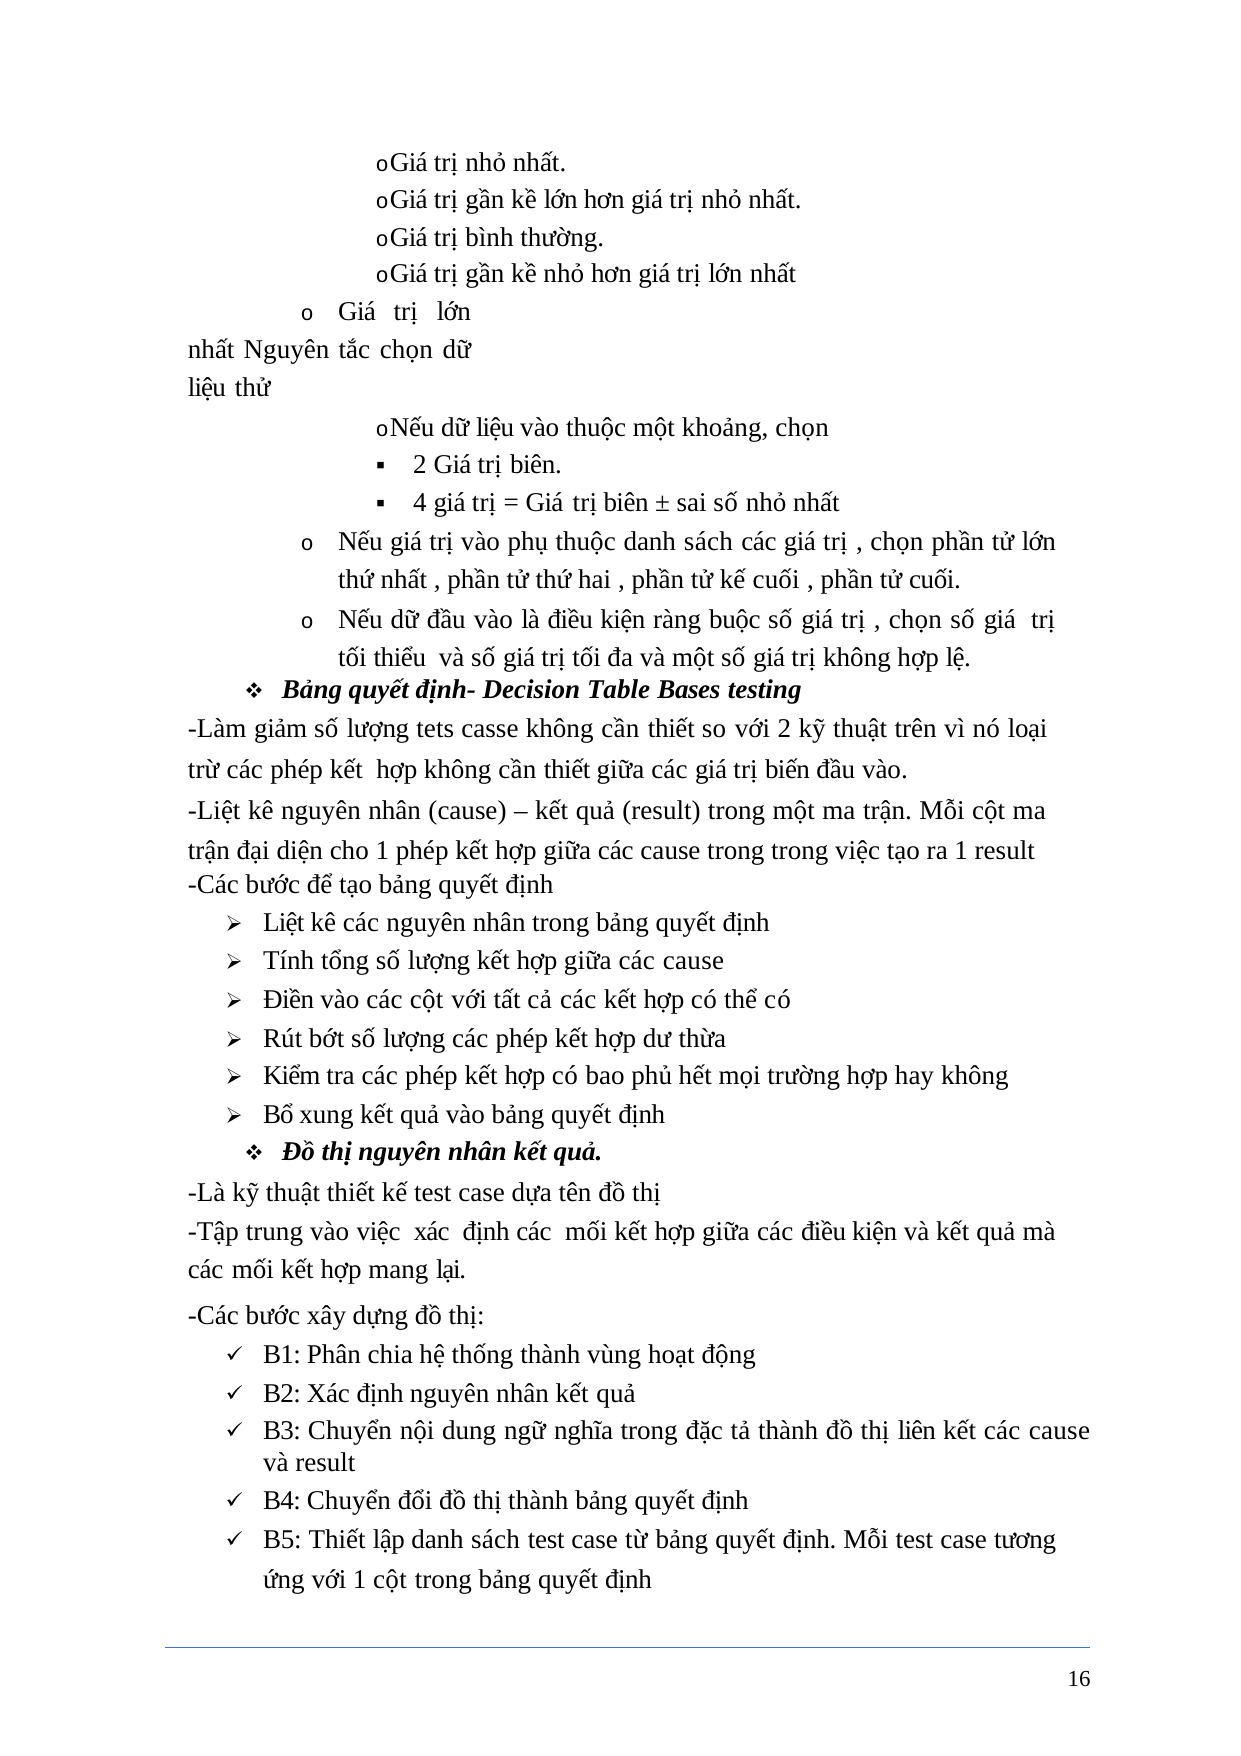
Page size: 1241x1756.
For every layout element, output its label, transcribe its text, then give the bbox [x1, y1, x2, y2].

list Tính tổng số lượng kết hợp giữa các cause [225, 944, 1090, 976]
text -Các bước để tạo bảng quyết định [188, 874, 1090, 898]
list Giá trị gần kề nhỏ hơn giá trị lớn nhất [263, 257, 1090, 289]
list 2 Giá trị biên. [375, 448, 1090, 479]
list Điền vào các cột với tất cả các kết hợp có thể có [225, 983, 1090, 1014]
text -Làm giảm số lượng tets casse không cần thiết so với 2 kỹ thuật trên vì nó loại trừ các phép kết hợp không cần thiết giữa các giá trị biến đầu vào. [188, 713, 1047, 784]
text -Là kỹ thuật thiết kế test case dựa tên đồ thị [188, 1176, 1090, 1207]
text -Tập trung vào việc xác định các mối kết hợp giữa các điều kiện và kết quả mà các mối kết hợp mang lại. [188, 1215, 1056, 1284]
list Nếu giá trị vào phụ thuộc danh sách các giá trị , chọn phần tử lớn thứ nhất , phần tử thứ hai , phần tử kế cuối , phần tử cuối. [300, 524, 1056, 594]
list B4: Chuyển đổi đồ thị thành bảng quyết định [225, 1484, 1090, 1516]
list B2: Xác định nguyên nhân kết quả [225, 1377, 1090, 1408]
list B1: Phân chia hệ thống thành vùng hoạt động [225, 1338, 1090, 1369]
list B3: Chuyển nội dung ngữ nghĩa trong đặc tả thành đồ thị liên kết các cause và result [225, 1414, 1090, 1477]
subtitle Đồ thị nguyên nhân kết quả. [244, 1135, 1090, 1167]
list Giá trị bình thường. [263, 221, 1090, 253]
list Kiểm tra các phép kết hợp có bao phủ hết mọi trường hợp hay không [225, 1059, 1090, 1091]
text -Các bước xây dựng đồ thị: [188, 1299, 1090, 1331]
list B5: Thiết lập danh sách test case từ bảng quyết định. Mỗi test case tương ứng với 1 cột trong bảng quyết định [225, 1523, 1056, 1595]
list Bổ xung kết quả vào bảng quyết định [225, 1098, 1090, 1129]
text -Liệt kê nguyên nhân (cause) – kết quả (result) trong một ma trận. Mỗi cột ma trận đại diện cho 1 phép kết hợp giữa các cause trong trong việc tạo ra 1 result [188, 794, 1047, 865]
subtitle Bảng quyết định- Decision Table Bases testing [244, 679, 1090, 703]
list Rút bớt số lượng các phép kết hợp dư thừa [225, 1022, 1090, 1053]
list Nếu dữ liệu vào thuộc một khoảng, chọn [263, 411, 1090, 443]
list Giá trị lớn nhất Nguyên tắc chọn dữ liệu thử [188, 295, 471, 402]
list Nếu dữ đầu vào là điều kiện ràng buộc số giá trị , chọn số giá trị tối thiểu và số giá trị tối đa và một số giá trị không hợp lệ. [300, 603, 1056, 672]
list Liệt kê các nguyên nhân trong bảng quyết định [225, 906, 1090, 937]
list Giá trị nhỏ nhất. [263, 151, 1090, 177]
list 4 giá trị = Giá trị biên ± sai số nhỏ nhất [375, 486, 1090, 517]
list Giá trị gần kề lớn hơn giá trị nhỏ nhất. [263, 183, 1090, 215]
